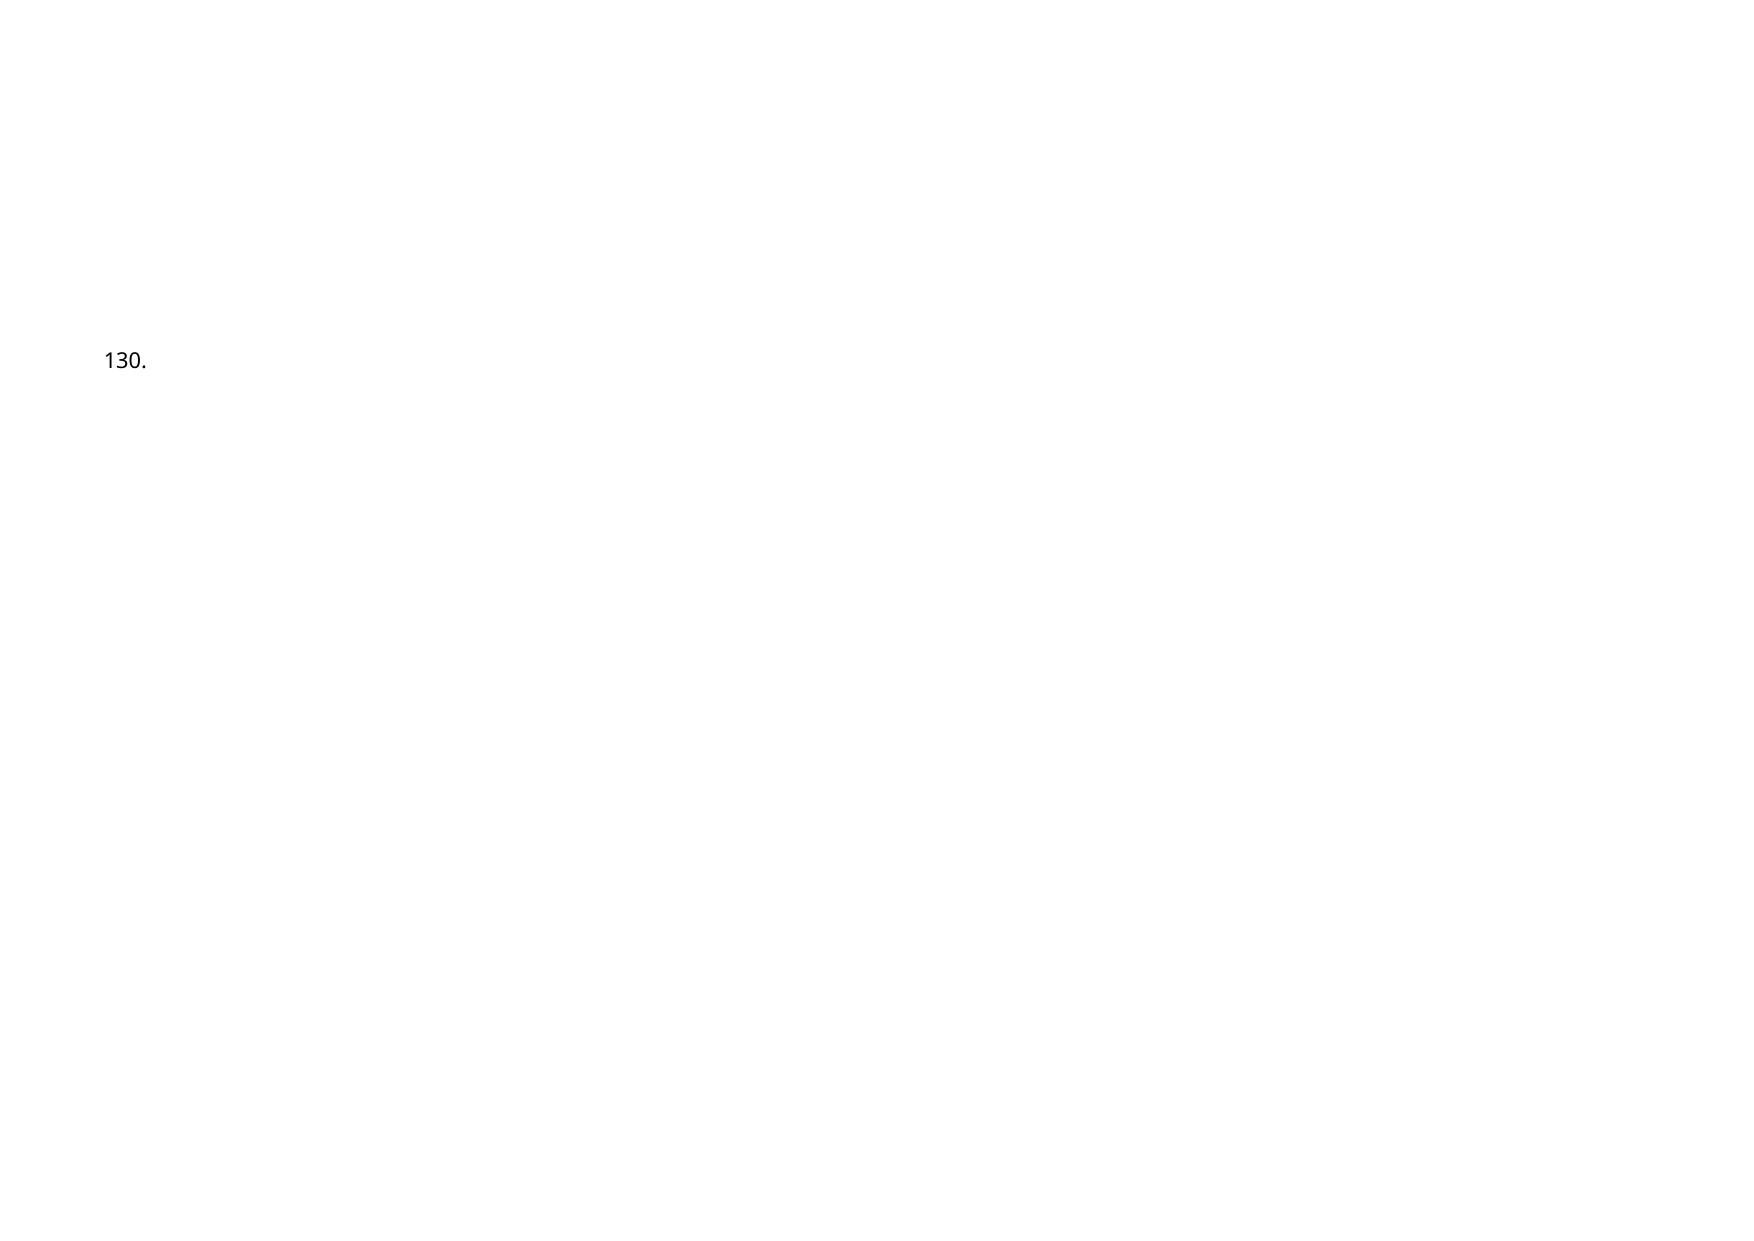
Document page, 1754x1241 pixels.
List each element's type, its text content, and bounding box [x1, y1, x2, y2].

list 130. [103, 344, 1668, 376]
